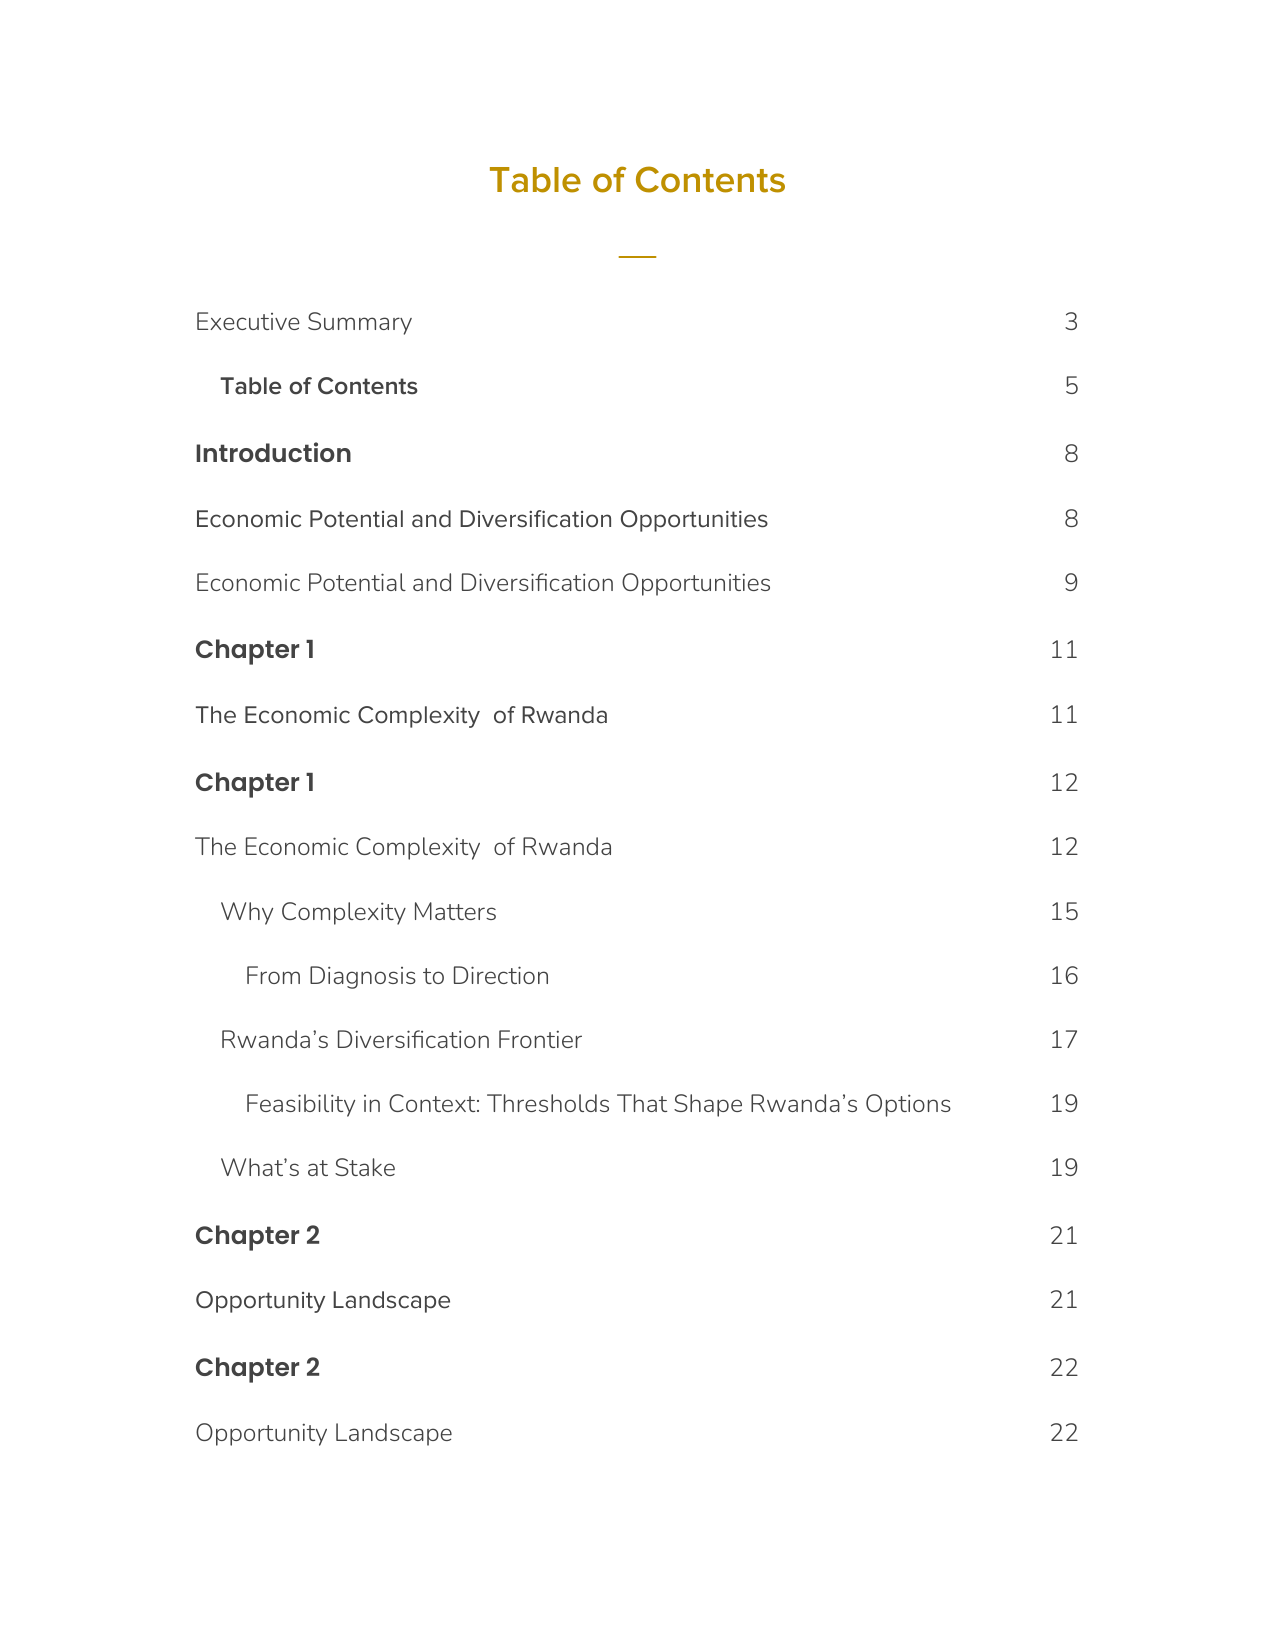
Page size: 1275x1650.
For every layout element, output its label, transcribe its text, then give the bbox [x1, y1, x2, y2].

text — [195, 229, 1080, 280]
subtitle Table of Contents [195, 158, 1080, 204]
